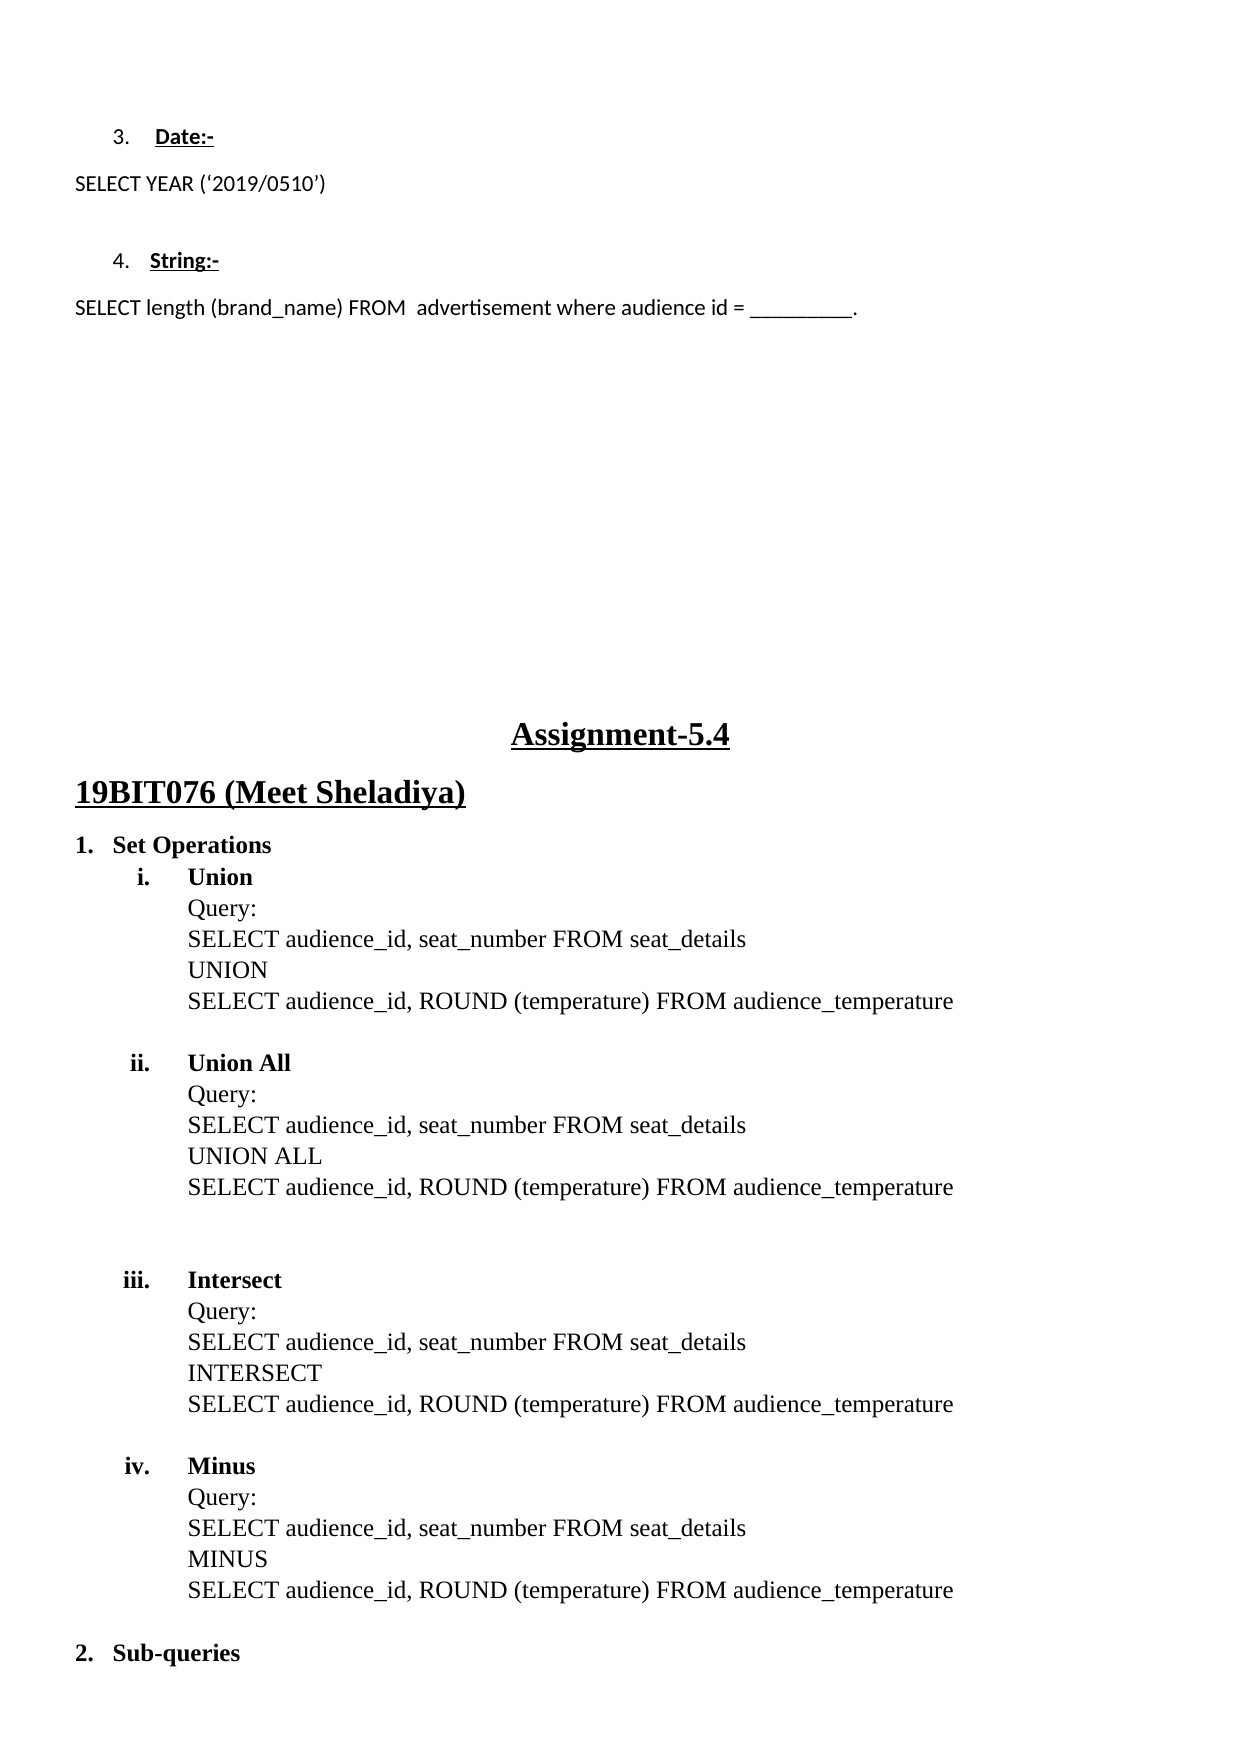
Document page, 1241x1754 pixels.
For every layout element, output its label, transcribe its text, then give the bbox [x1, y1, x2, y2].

text Query: [187, 1482, 1165, 1511]
text SELECT audience_id, ROUND (temperature) FROM audience_temperature [150, 1576, 1165, 1604]
text 19BIT076 (Meet Sheladiya) [75, 773, 1165, 811]
list Sub-queries [75, 1638, 1165, 1666]
text SELECT audience_id, seat_number FROM seat_details [150, 924, 1165, 952]
list Union [150, 862, 1165, 890]
text SELECT audience_id, seat_number FROM seat_details [150, 1327, 1165, 1356]
list String:- [112, 246, 1165, 274]
text MINUS [150, 1544, 1165, 1573]
text SELECT audience_id, ROUND (temperature) FROM audience_temperature [150, 1172, 1165, 1201]
list Intersect [150, 1265, 1165, 1294]
text Query: [187, 1079, 1165, 1108]
list Date:- [112, 122, 1165, 150]
text Query: [187, 893, 1165, 921]
text INTERSECT [150, 1358, 1165, 1387]
list Set Operations [75, 831, 1165, 859]
text UNION [150, 955, 1165, 983]
list Union All [150, 1048, 1165, 1077]
text SELECT audience_id, ROUND (temperature) FROM audience_temperature [150, 986, 1165, 1014]
text SELECT YEAR (‘2019/0510’) [75, 169, 1165, 197]
text Assignment-5.4 [75, 714, 1165, 753]
text UNION ALL [150, 1141, 1165, 1170]
text SELECT audience_id, seat_number FROM seat_details [150, 1110, 1165, 1139]
list Minus [150, 1451, 1165, 1480]
text Query: [187, 1296, 1165, 1325]
text SELECT length (brand_name) FROM advertisement where audience id = _________. [75, 293, 1165, 321]
text SELECT audience_id, ROUND (temperature) FROM audience_temperature [150, 1389, 1165, 1418]
text SELECT audience_id, seat_number FROM seat_details [150, 1513, 1165, 1542]
